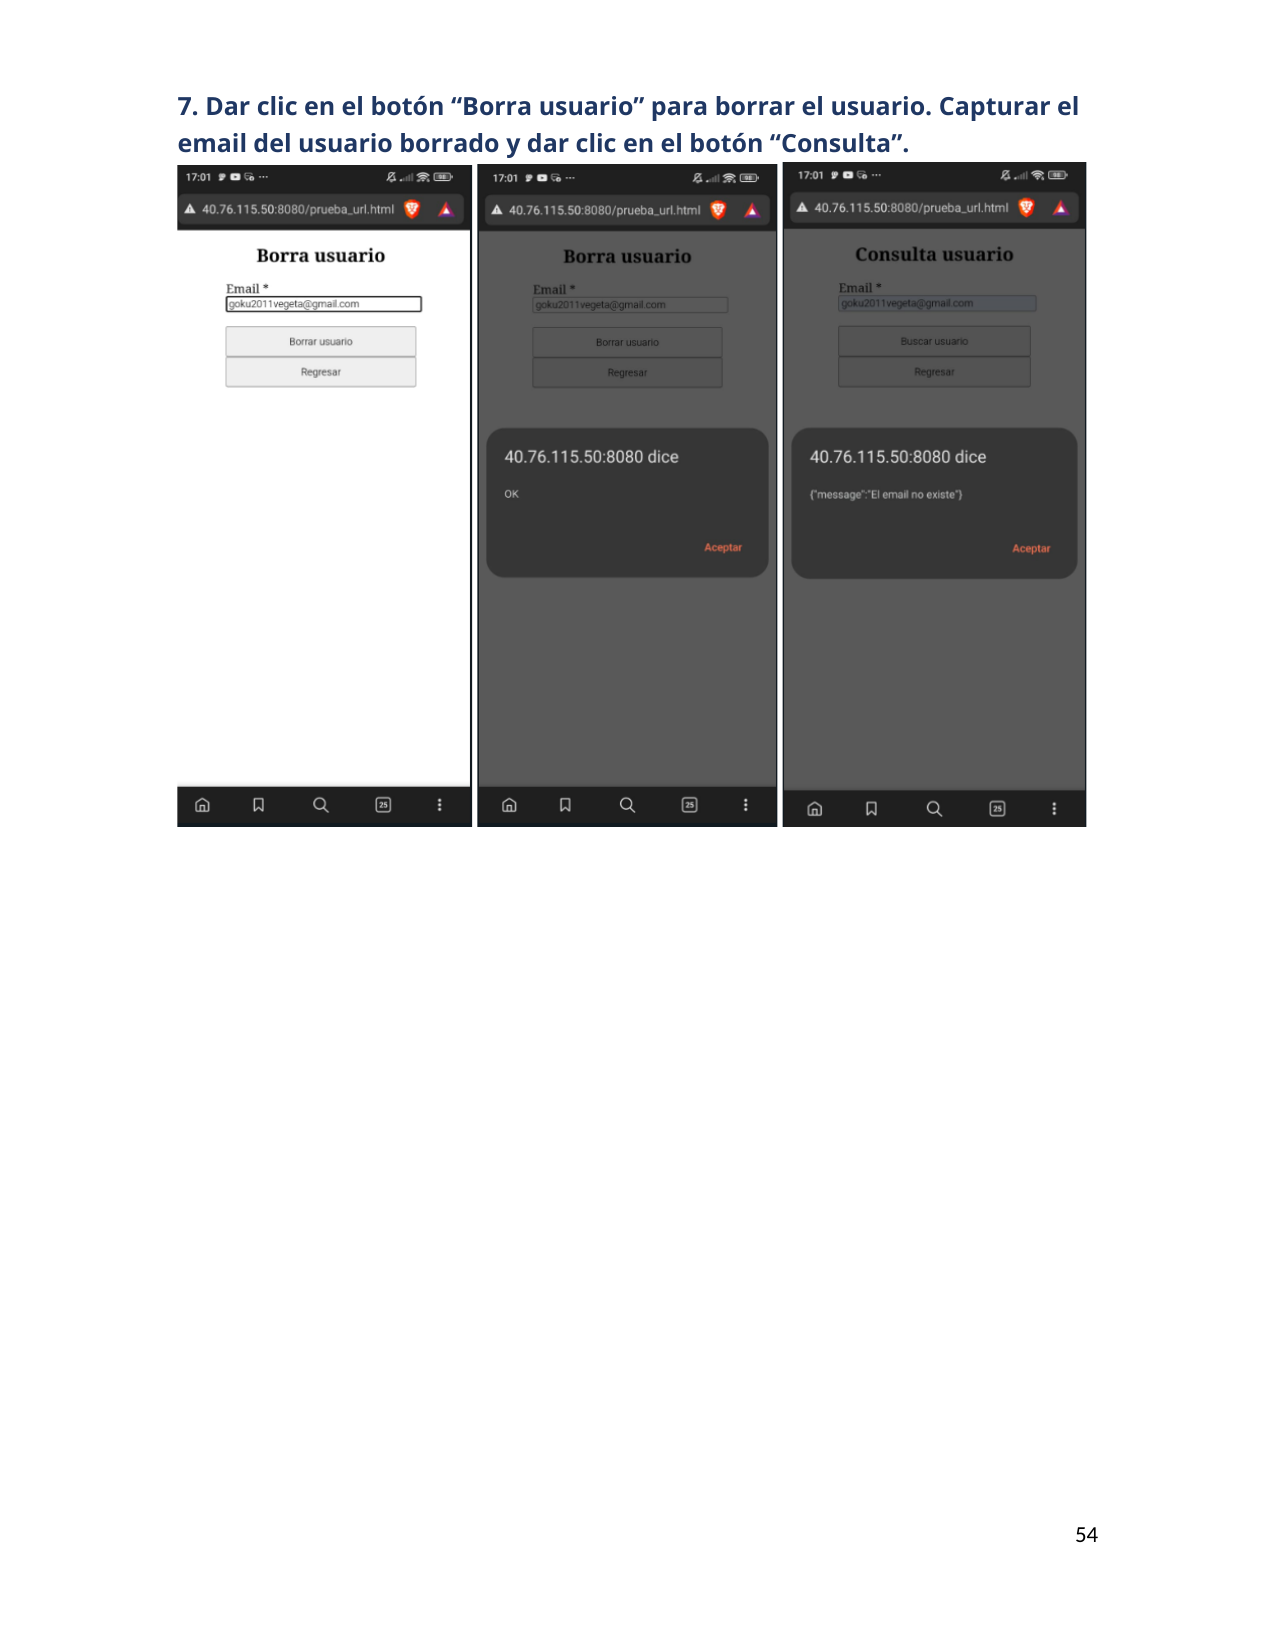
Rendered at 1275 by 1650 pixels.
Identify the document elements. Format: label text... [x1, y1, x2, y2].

subtitle 7. Dar clic en el botón “Borra usuario” para borrar el usuario. Capturar el email del usuario borrado y dar clic en el botón “Consulta”. [177, 89, 1098, 159]
picture [477, 164, 778, 827]
picture [782, 162, 1087, 827]
picture [177, 165, 473, 827]
